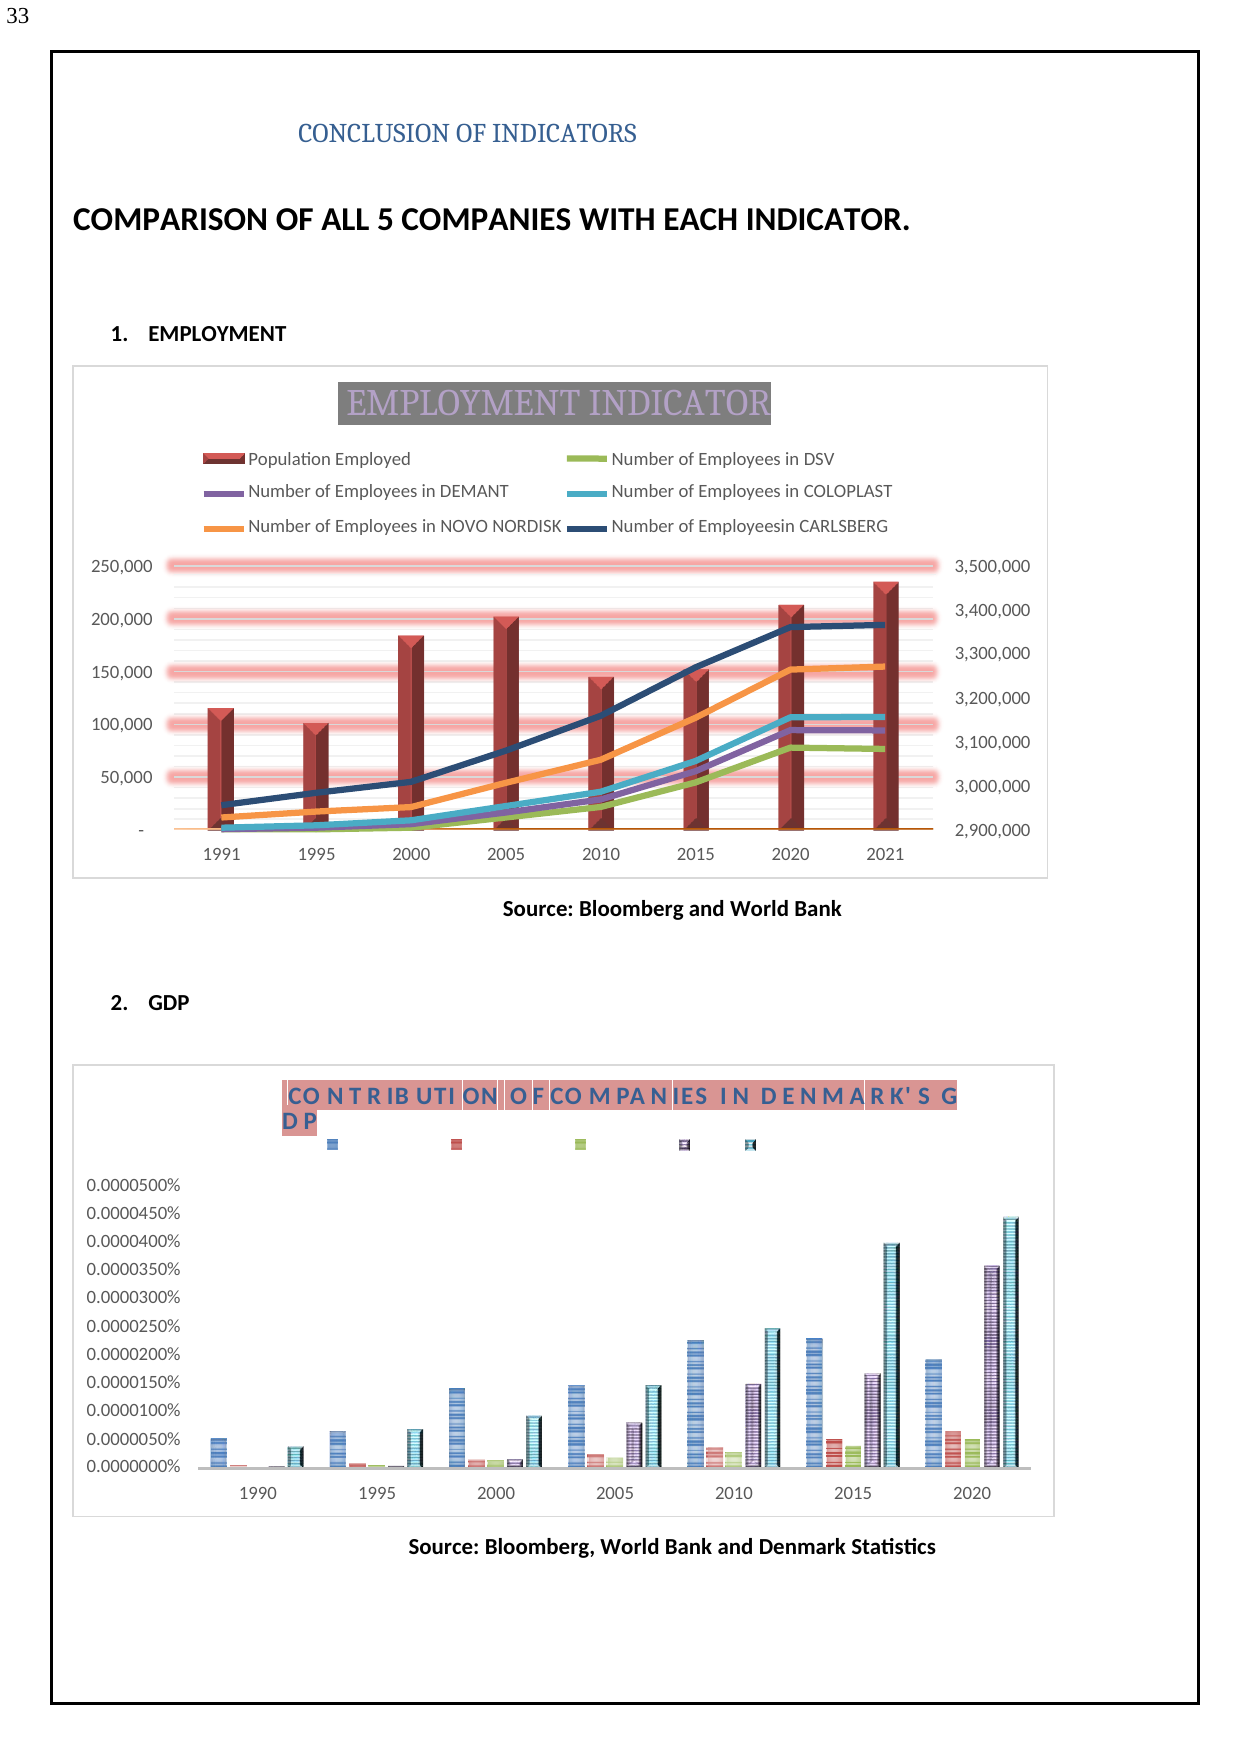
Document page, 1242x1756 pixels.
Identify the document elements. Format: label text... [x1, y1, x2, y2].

picture [679, 1139, 690, 1151]
picture [210, 1216, 1019, 1467]
text Source: Bloomberg and World Bank [407, 879, 937, 922]
text COMPARISON OF ALL 5 COMPANIES WITH EACH INDICATOR. [73, 198, 1197, 238]
text CONCLUSION OF INDICATORS [298, 118, 1197, 149]
text Source: Bloomberg and World Bank [407, 376, 937, 550]
picture [451, 1139, 462, 1150]
picture [327, 1139, 338, 1150]
picture [158, 550, 948, 836]
text Source: Bloomberg, World Bank and Denmark Statistics [407, 1470, 937, 1516]
picture [575, 1139, 586, 1150]
text Source: Bloomberg, World Bank and Denmark Statistics [407, 1075, 937, 1216]
text Source: Bloomberg, World Bank and Denmark Statistics [407, 1517, 937, 1561]
list EMPLOYMENT [110, 319, 1197, 347]
picture [203, 453, 245, 464]
picture [745, 1139, 756, 1151]
text Source: Bloomberg and World Bank [407, 793, 937, 877]
list GDP [110, 988, 1197, 1016]
